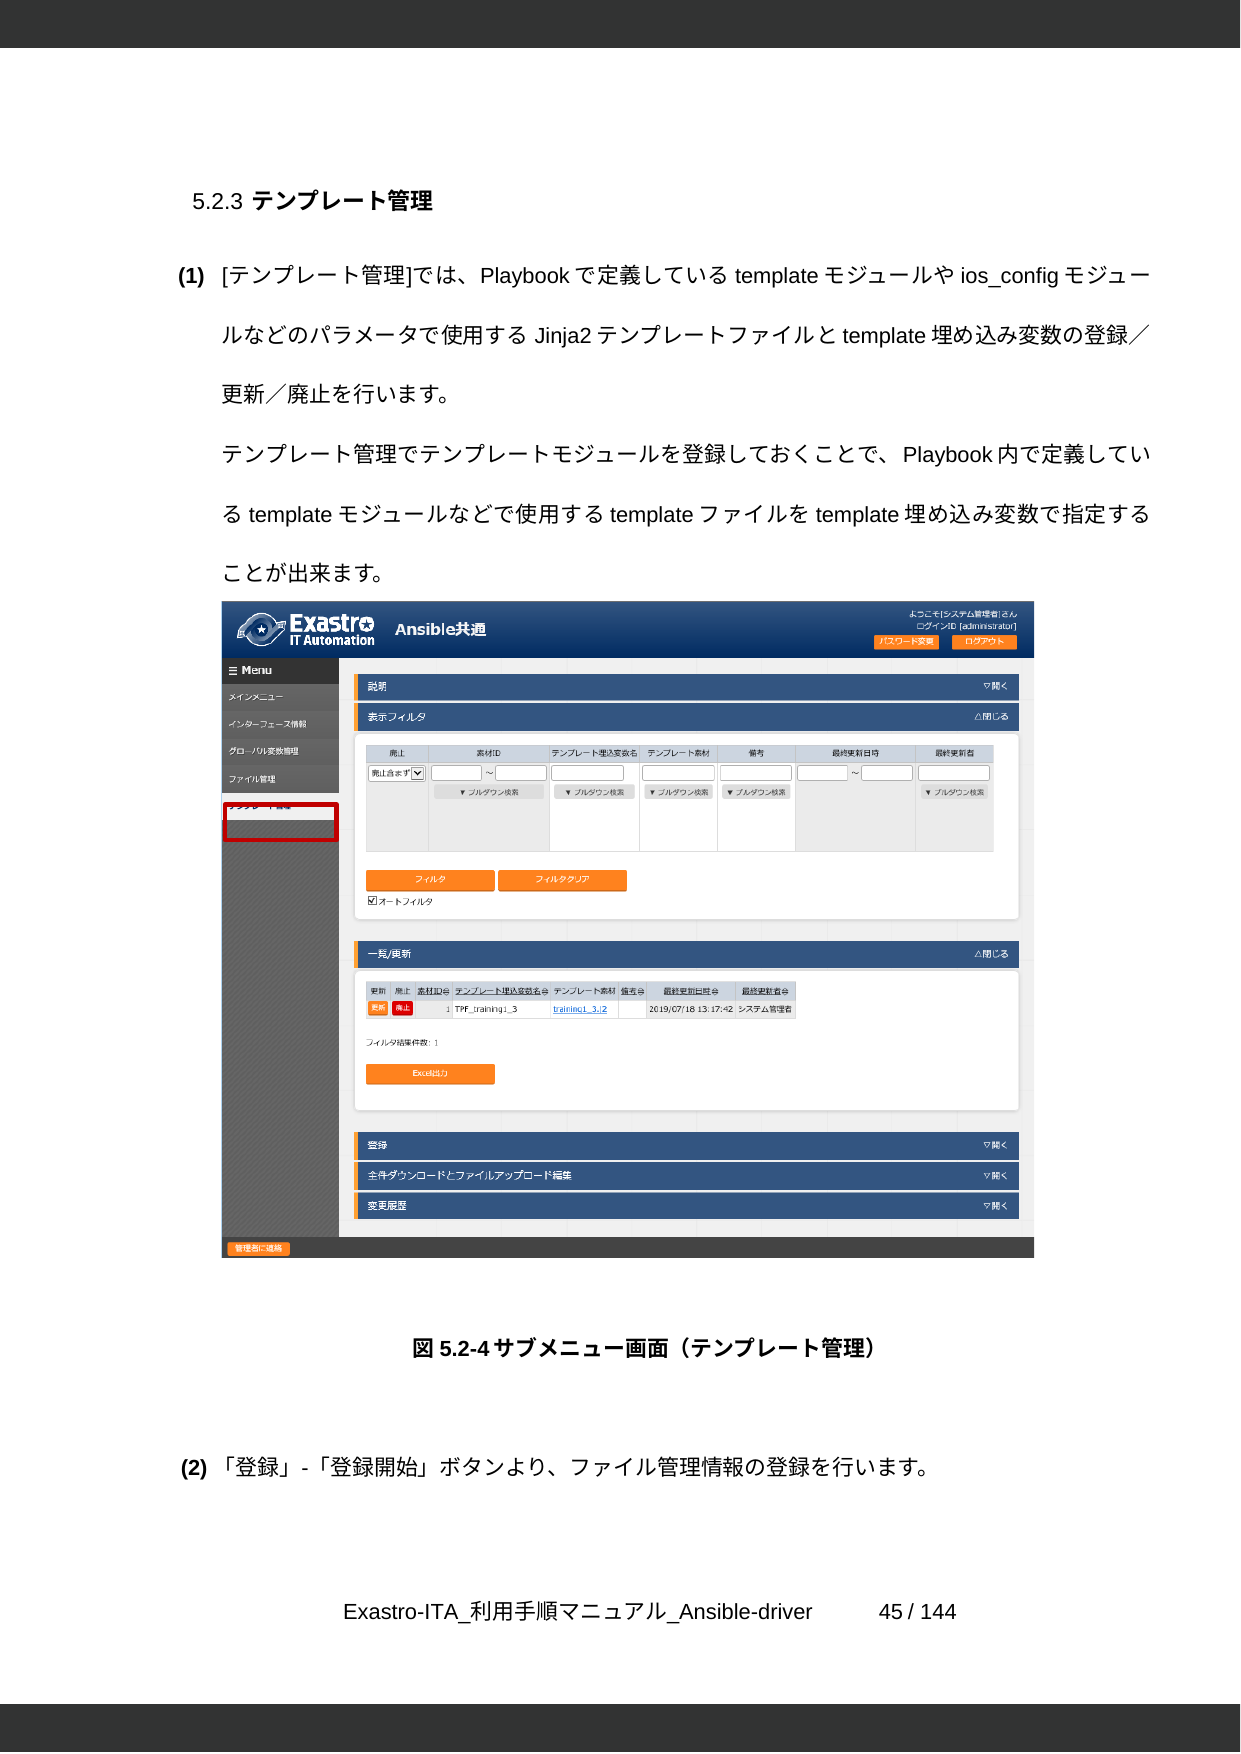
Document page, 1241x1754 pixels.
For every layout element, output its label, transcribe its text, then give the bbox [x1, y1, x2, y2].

subtitle テンプレート管理 [192, 170, 1152, 229]
text (2) 「登録」-「登録開始」ボタンより、ファイル管理情報の登録を行います。 [148, 1436, 1152, 1496]
list [テンプレート管理]では、Playbookで定義しているtemplateモジュールやios_configモジュールなどのパラメータで使用するJinja2テンプレートファイルとtemplate埋め込み変数の登録／更新／廃止を行います。 [178, 244, 1152, 423]
picture [0, 0, 1241, 48]
picture [221, 601, 1035, 1258]
text 図 5.2-4サブメニュー画面（テンプレート管理） [148, 1317, 1152, 1376]
picture [0, 1704, 1241, 1752]
list テンプレート管理でテンプレートモジュールを登録しておくことで、Playbook内で定義しているtemplateモジュールなどで使用するtemplateファイルをtemplate埋め込み変数で指定することが出来ます。 [222, 423, 1152, 602]
